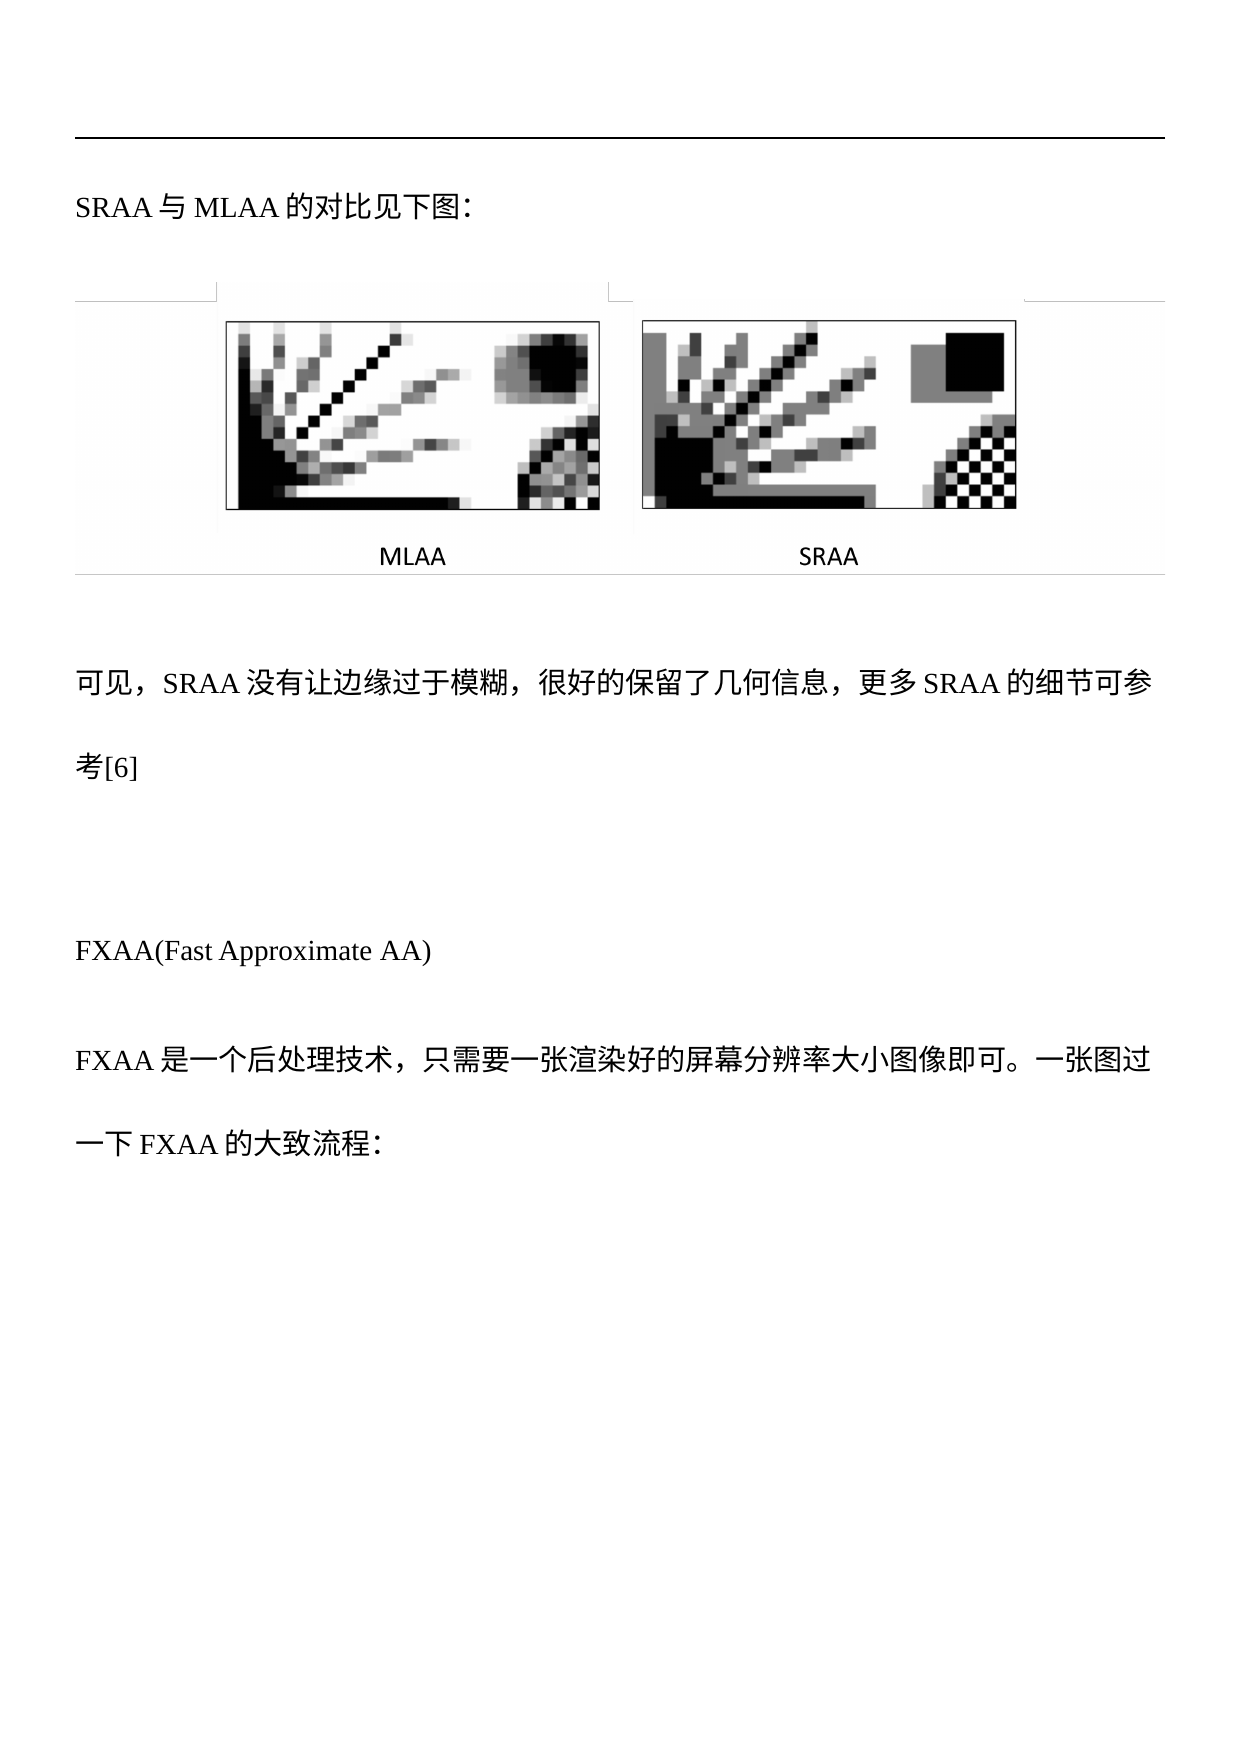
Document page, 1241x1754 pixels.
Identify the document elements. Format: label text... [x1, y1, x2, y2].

text FXAA是一个后处理技术，只需要一张渲染好的屏幕分辨率大小图像即可。一张图过一下FXAA的大致流程： [75, 1025, 1165, 1174]
text FXAA(Fast Approximate AA) [75, 917, 1165, 982]
text SRAA与MLAA的对比见下图： [75, 173, 1165, 238]
text 可见，SRAA没有让边缘过于模糊，很好的保留了几何信息，更多SRAA的细节可参考[6] [75, 648, 1165, 797]
picture [75, 282, 1166, 589]
